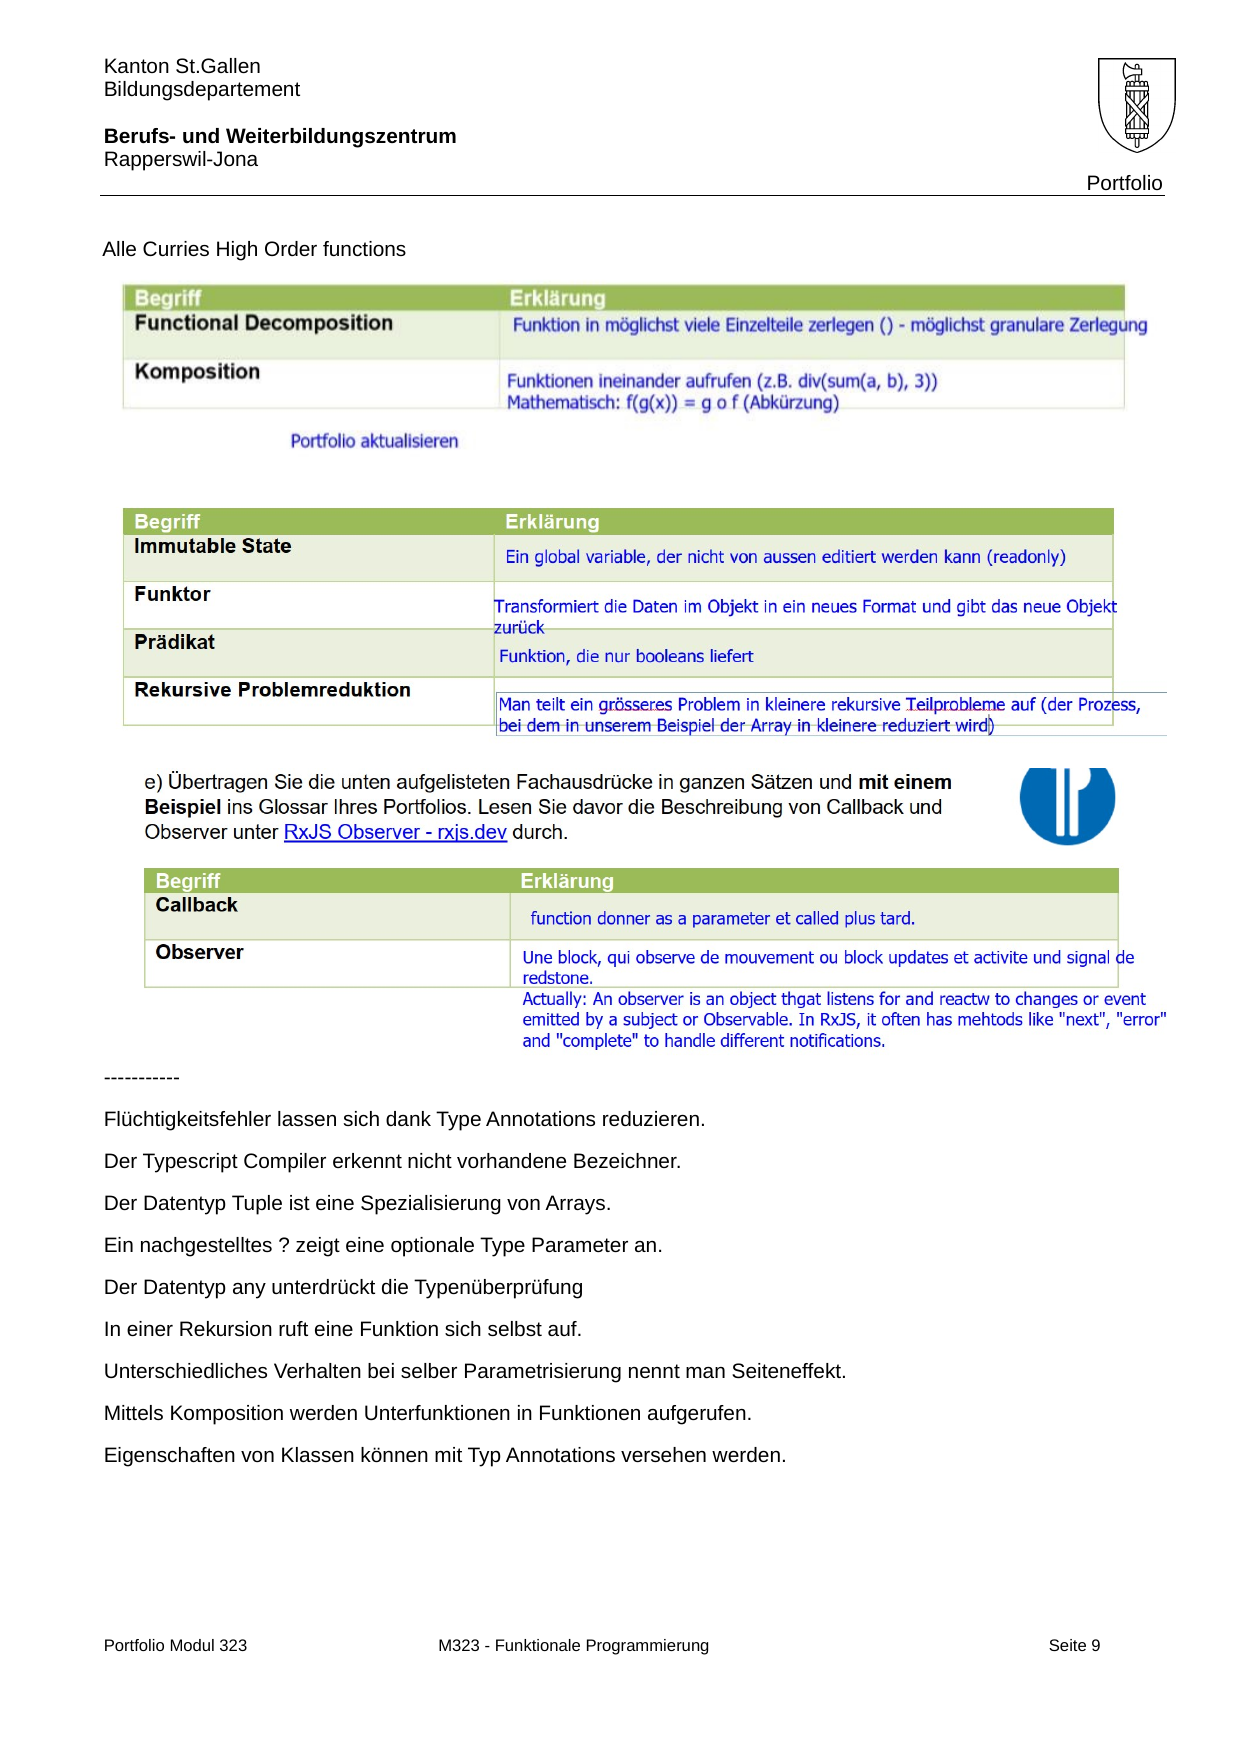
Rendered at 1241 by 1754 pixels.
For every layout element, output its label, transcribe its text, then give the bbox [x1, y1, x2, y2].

picture [1098, 58, 1176, 153]
text Unterschiedliches Verhalten bei selber Parametrisierung nennt man Seiteneffekt. [103, 1359, 1172, 1383]
picture [103, 494, 1167, 767]
text Ein nachgestelltes ? zeigt eine optionale Type Parameter an. [103, 1233, 1172, 1257]
picture [103, 768, 1167, 1063]
text In einer Rekursion ruft eine Funktion sich selbst auf. [103, 1317, 1172, 1341]
text Flüchtigkeitsfehler lassen sich dank Type Annotations reduzieren. [103, 1107, 1172, 1131]
text Der Datentyp any unterdrückt die Typenüberprüfung [103, 1275, 1172, 1299]
text Eigenschaften von Klassen können mit Typ Annotations versehen werden. [103, 1443, 1172, 1467]
text Der Datentyp Tuple ist eine Spezialisierung von Arrays. [103, 1191, 1172, 1215]
text ----------- [103, 1064, 1172, 1088]
text Mittels Komposition werden Unterfunktionen in Funktionen aufgerufen. [103, 1401, 1172, 1425]
text Der Typescript Compiler erkennt nicht vorhandene Bezeichner. [103, 1149, 1172, 1173]
picture [103, 262, 1167, 476]
text Alle Curries High Order functions [102, 237, 1172, 261]
